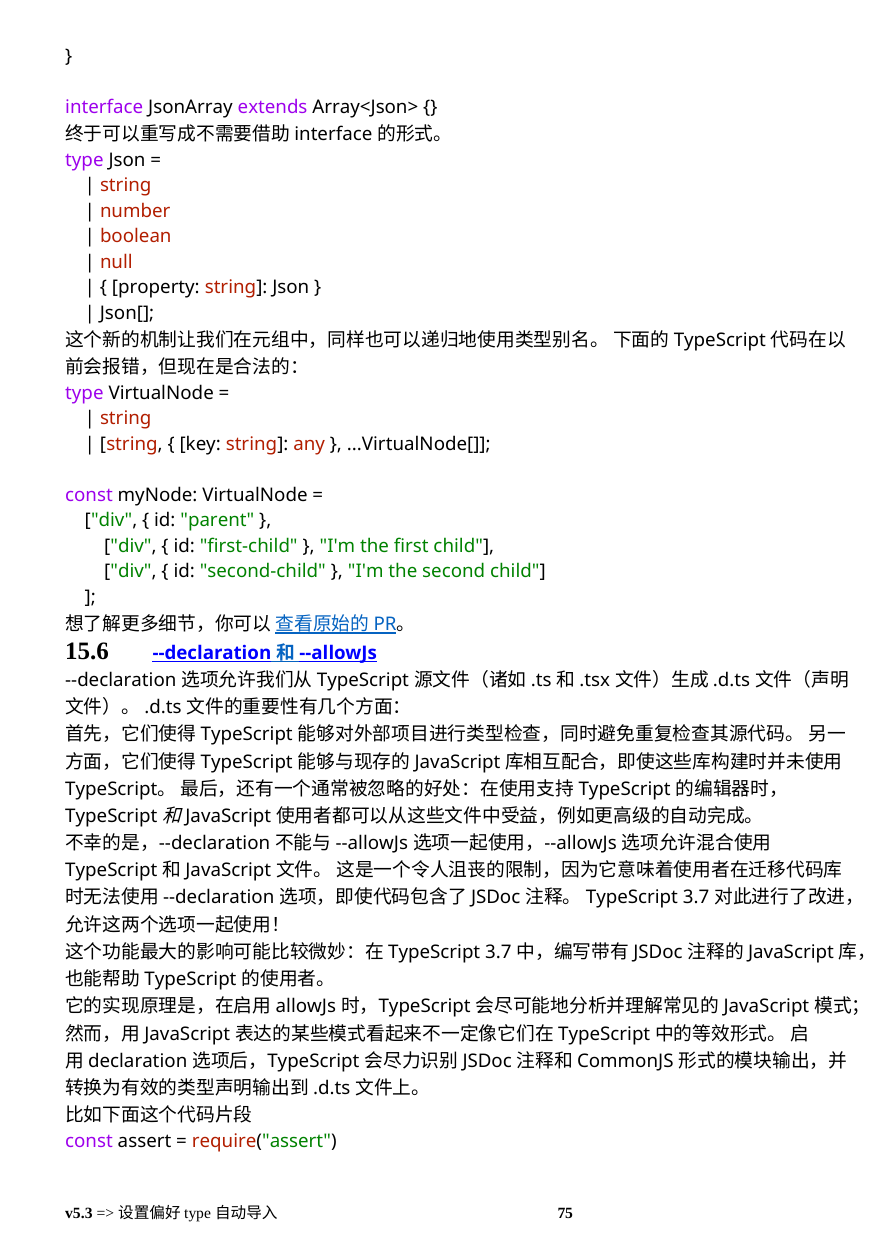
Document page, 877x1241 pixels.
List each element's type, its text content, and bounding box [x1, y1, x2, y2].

text 它的实现原理是，在启用 allowJs 时，TypeScript 会尽可能地分析并理解常见的 JavaScript 模式；然而，用 JavaScript 表达的某些模式看起来不一定像它们在 TypeScript 中的等效形式。 启用 declaration 选项后，TypeScript 会尽力识别 JSDoc 注释和 CommonJS 形式的模块输出，并转换为有效的类型声明输出到 .d.ts 文件上。 [65, 991, 859, 1100]
text const myNode: VirtualNode = [65, 481, 859, 507]
subtitle --declaration 和 --allowJs [65, 636, 859, 665]
text ]; [65, 583, 859, 609]
text | null [65, 248, 859, 274]
text interface JsonArray extends Array<Json> {} [65, 93, 859, 119]
text | number [65, 197, 859, 223]
text type Json = [65, 146, 859, 172]
text | string [65, 404, 859, 430]
text 这个新的机制让我们在元组中，同样也可以递归地使用类型别名。 下面的 TypeScript 代码在以前会报错，但现在是合法的： [65, 325, 859, 379]
text type VirtualNode = [65, 379, 859, 404]
text 不幸的是，--declaration 不能与 --allowJs 选项一起使用，--allowJs 选项允许混合使用 TypeScript 和 JavaScript 文件。 这是一个令人沮丧的限制，因为它意味着使用者在迁移代码库时无法使用 --declaration 选项，即使代码包含了 JSDoc 注释。 TypeScript 3.7 对此进行了改进，允许这两个选项一起使用！ [65, 828, 859, 937]
text | [string, { [key: string]: any }, ...VirtualNode[]]; [65, 430, 859, 456]
text 终于可以重写成不需要借助 interface 的形式。 [65, 119, 859, 146]
text 想了解更多细节，你可以 查看原始的 PR。 [65, 609, 859, 636]
text --declaration 选项允许我们从 TypeScript 源文件（诸如 .ts 和 .tsx 文件）生成 .d.ts 文件（声明文件）。 .d.ts 文件的重要性有几个方面： [65, 665, 859, 719]
text ["div", { id: "parent" }, [65, 507, 859, 532]
text | { [property: string]: Json } [65, 274, 859, 299]
text ["div", { id: "first-child" }, "I'm the first child"], [65, 532, 859, 558]
text const assert = require("assert") [65, 1127, 859, 1152]
text 这个功能最大的影响可能比较微妙：在 TypeScript 3.7 中，编写带有 JSDoc 注释的 JavaScript 库，也能帮助 TypeScript 的使用者。 [65, 937, 859, 991]
text } [65, 42, 859, 68]
text ["div", { id: "second-child" }, "I'm the second child"] [65, 558, 859, 583]
text | boolean [65, 223, 859, 248]
text | Json[]; [65, 299, 859, 325]
text 首先，它们使得 TypeScript 能够对外部项目进行类型检查，同时避免重复检查其源代码。 另一方面，它们使得 TypeScript 能够与现存的 JavaScript 库相互配合，即使这些库构建时并未使用 TypeScript。 最后，还有一个通常被忽略的好处：在使用支持 TypeScript 的编辑器时，TypeScript 和 JavaScript 使用者都可以从这些文件中受益，例如更高级的自动完成。 [65, 719, 859, 828]
text 比如下面这个代码片段 [65, 1100, 859, 1127]
text | string [65, 172, 859, 197]
